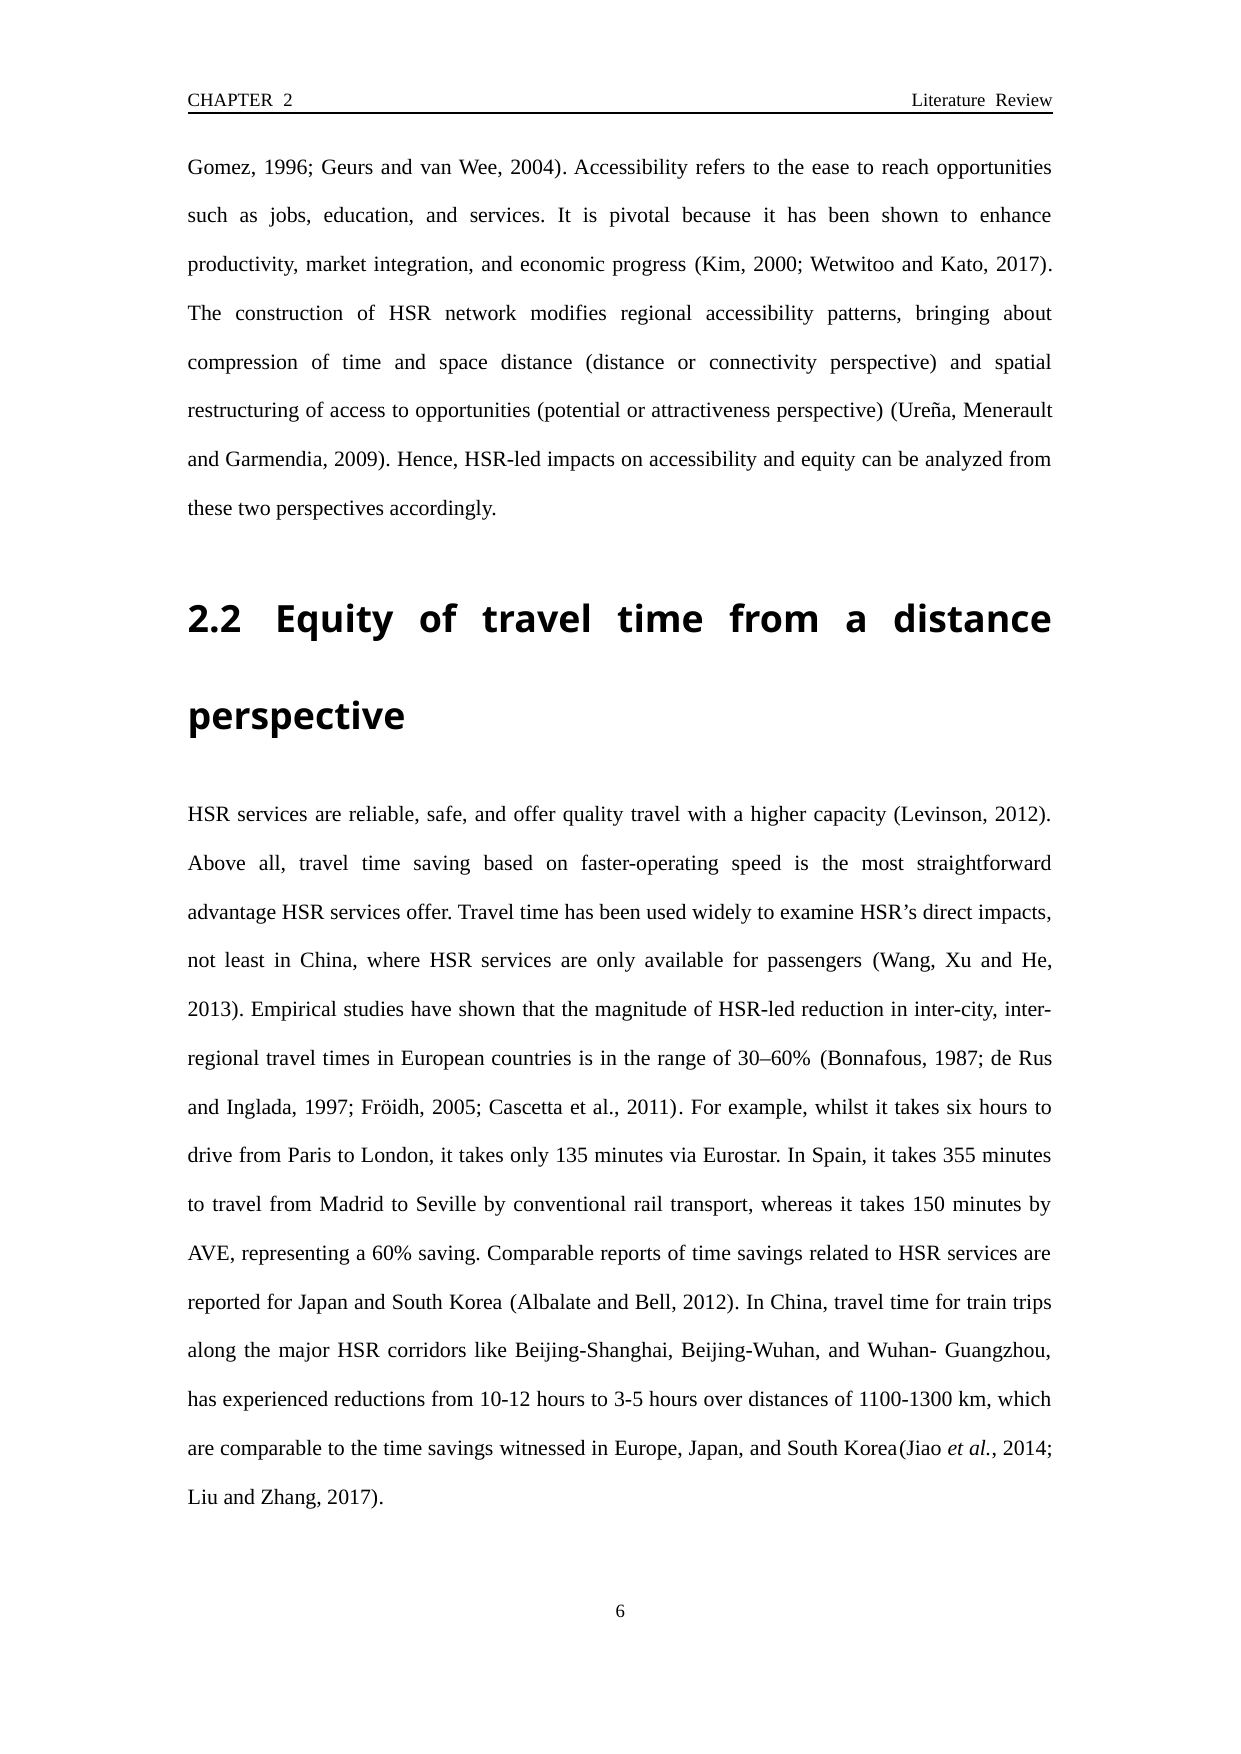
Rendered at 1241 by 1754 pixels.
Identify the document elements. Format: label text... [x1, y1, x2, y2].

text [187, 150, 1053, 524]
text HSR services are reliable, safe, and offer quality travel with a higher capacity (Levinson, 2012). Above all, travel time saving based on faster-operating speed is the most straightforward advantage HSR services offer. Travel time has been used widely to examine HSR’s direct impacts, not least in China, where HSR services are only available for passengers (Wang, Xu and He, 2013). Empirical studies have shown that the magnitude of HSR-led reduction in inter-city, inter-regional travel times in European countries is in the range of 30–60% (Bonnafous, 1987; de Rus and Inglada, 1997; Fröidh, 2005; Cascetta et al., 2011). For example, whilst it takes six hours to drive from Paris to London, it takes only 135 minutes via Eurostar. In Spain, it takes 355 minutes to travel from Madrid to Seville by conventional rail transport, whereas it takes 150 minutes by AVE, representing a 60% saving. Comparable reports of time savings related to HSR services are reported for Japan and South Korea (Albalate and Bell, 2012). In China, travel time for train trips along the major HSR corridors like Beijing-Shanghai, Beijing-Wuhan, and Wuhan- Guangzhou, has experienced reductions from 10-12 hours to 3-5 hours over distances of 1100-1300 km, which are comparable to the time savings witnessed in Europe, Japan, and South Korea(Jiao et al., 2014; Liu and Zhang, 2017). [187, 797, 1053, 1512]
subtitle Equity of travel time from a distance perspective [187, 585, 1053, 748]
